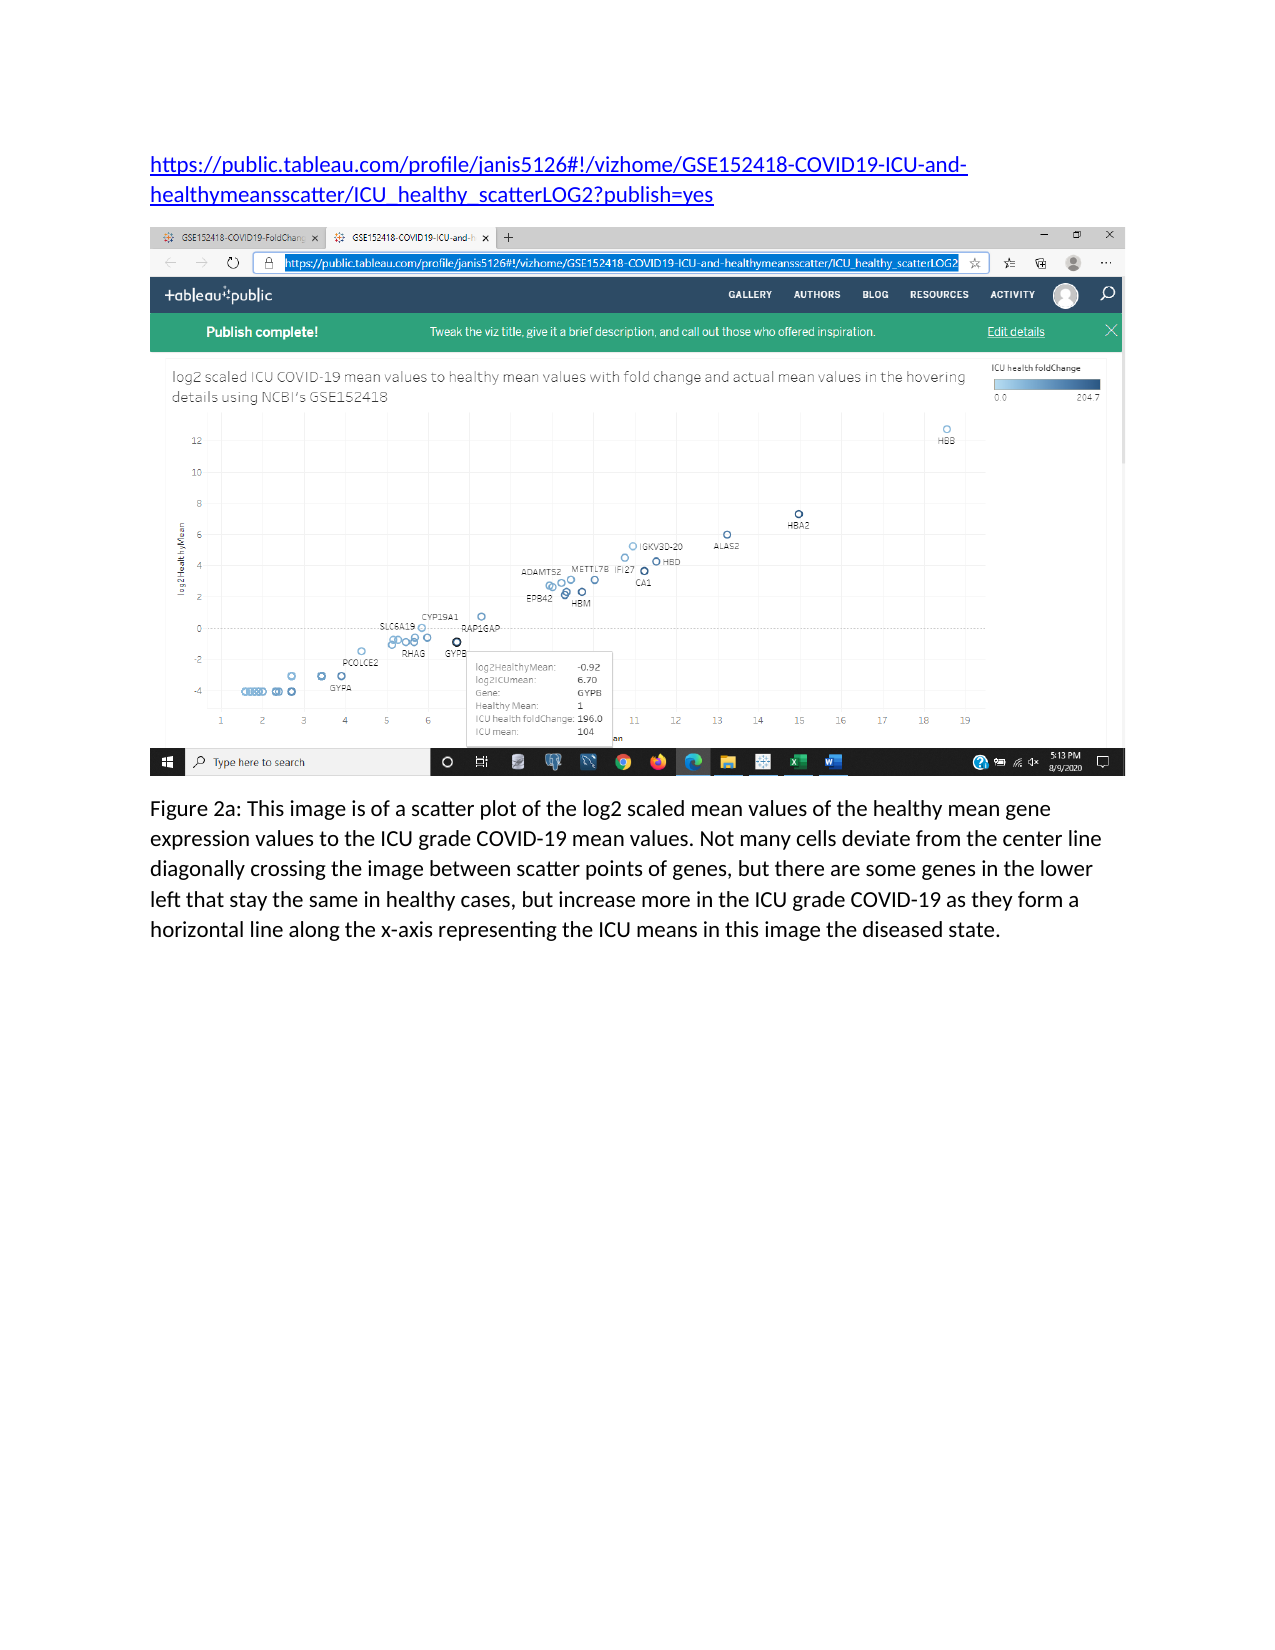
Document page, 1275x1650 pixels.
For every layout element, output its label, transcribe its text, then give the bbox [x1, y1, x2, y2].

picture [150, 227, 1125, 776]
text Figure 2a: This image is of a scatter plot of the log2 scaled mean values of the healthy mean gene expression values to the ICU grade COVID-19 mean values. Not many cells deviate from the center line diagonally crossing the image between scatter points of genes, but there are some genes in the lower left that stay the same in healthy cases, but increase more in the ICU grade COVID-19 as they form a horizontal line along the x-axis representing the ICU means in this image the diseased state. [150, 794, 1125, 943]
text https://public.tableau.com/profile/janis5126#!/vizhome/GSE152418-COVID19-ICU-and-healthymeansscatter/ICU_healthy_scatterLOG2?publish=yes [150, 150, 1125, 208]
